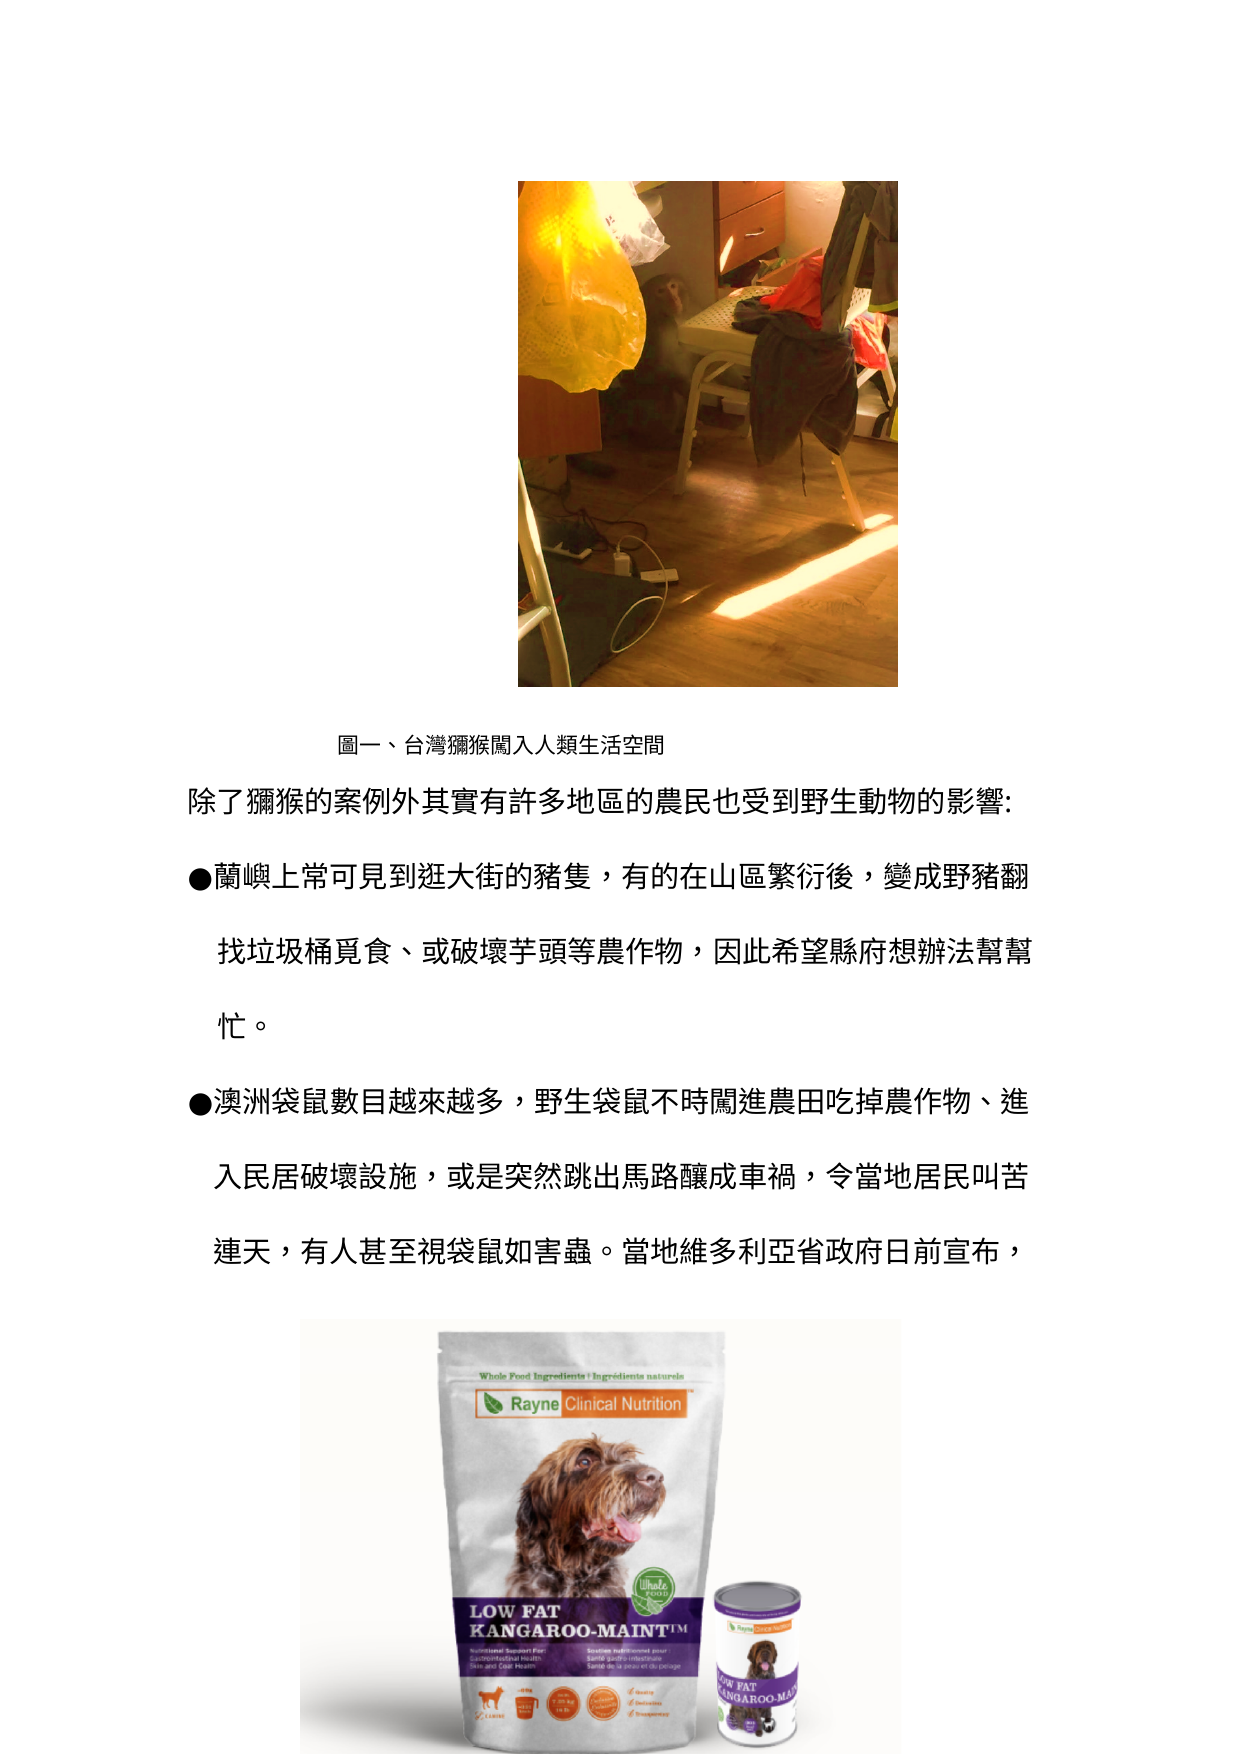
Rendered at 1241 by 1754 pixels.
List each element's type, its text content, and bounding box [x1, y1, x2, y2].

picture [518, 181, 898, 687]
picture [300, 1319, 902, 1754]
text ●蘭嶼上常可見到逛大街的豬隻，有的在山區繁衍後，變成野豬翻找垃圾桶覓食、或破壞芋頭等農作物，因此希望縣府想辦法幫幫忙。 [187, 837, 1053, 1062]
text 除了獼猴的案例外其實有許多地區的農民也受到野生動物的影響: [187, 762, 1053, 837]
